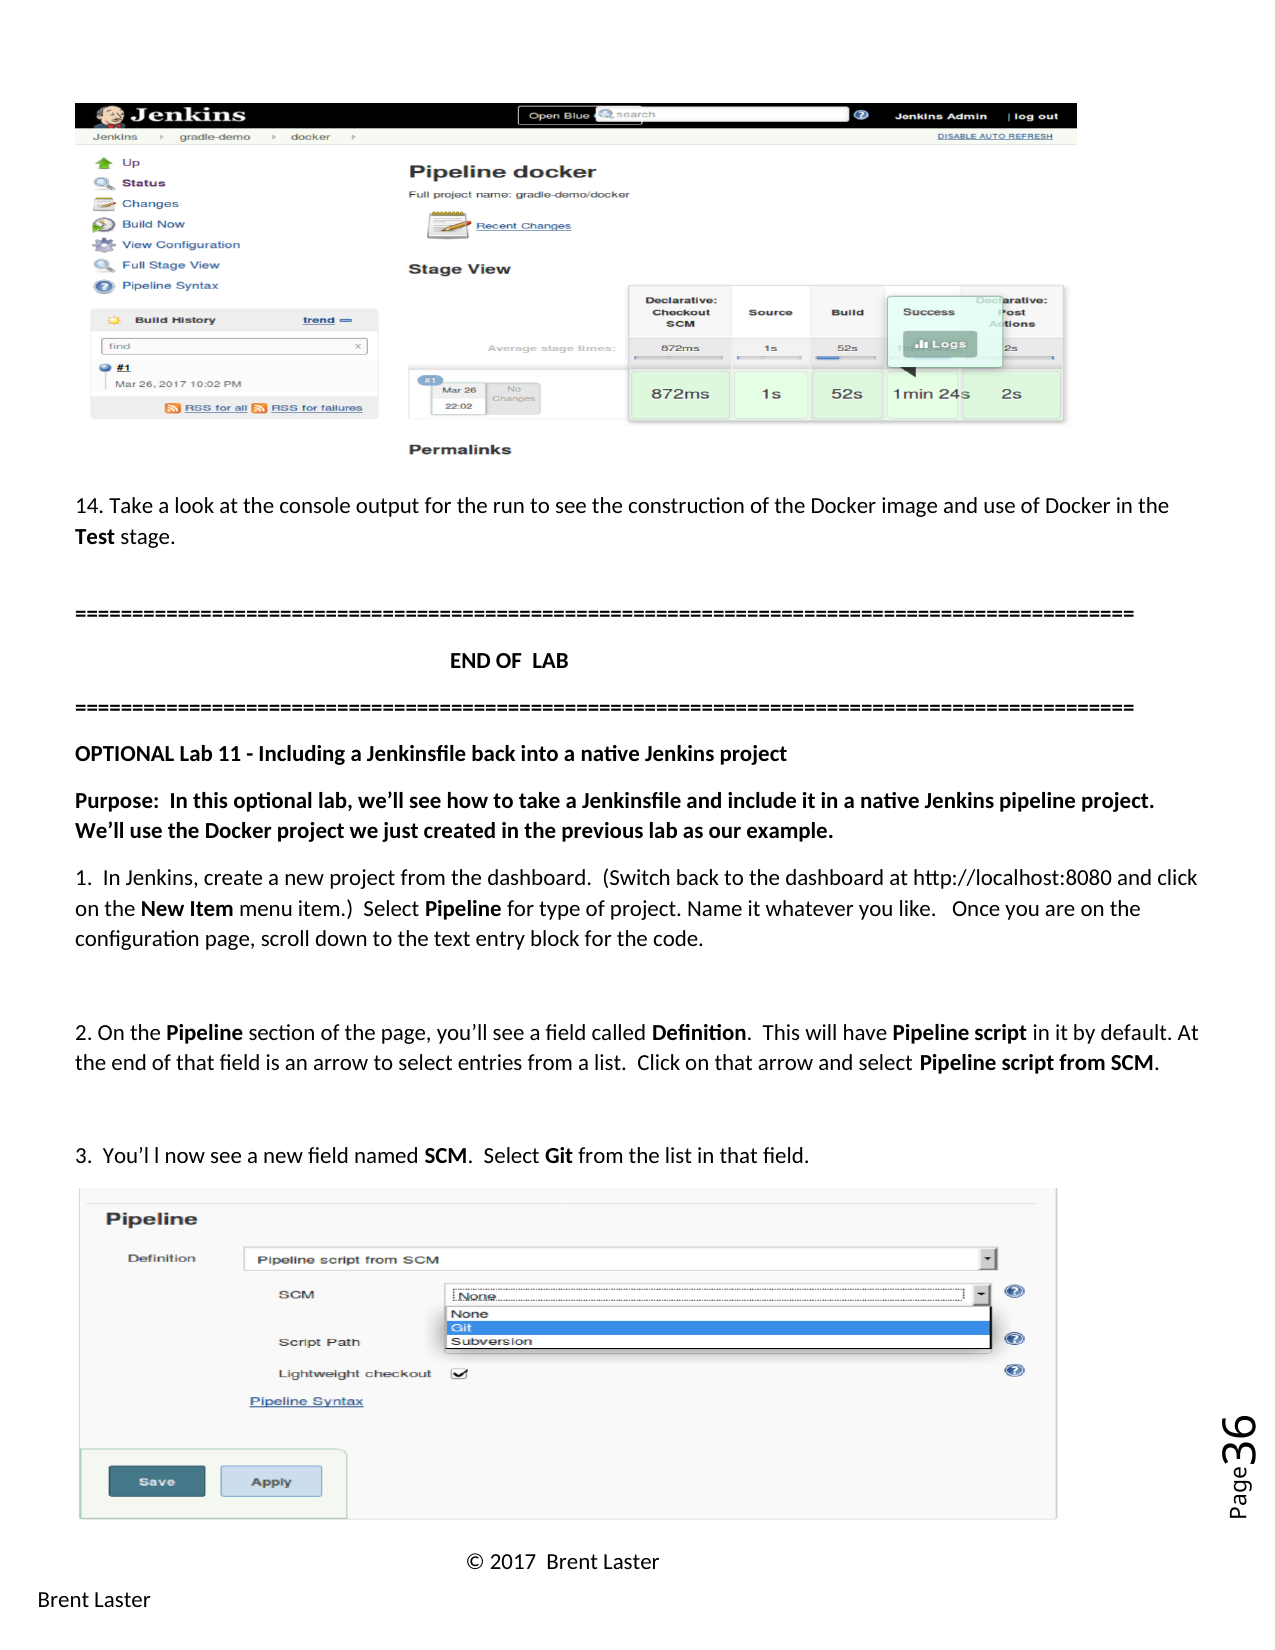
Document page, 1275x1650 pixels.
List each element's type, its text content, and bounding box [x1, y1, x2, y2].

text END OF LAB [75, 646, 1200, 674]
text 3. You’l l now see a new field named SCM. Select Git from the list in that field. [75, 1142, 1200, 1170]
picture [75, 1188, 1063, 1528]
text ============================================================================================= [75, 599, 1200, 627]
text ============================================================================================= [75, 693, 1200, 721]
text OPTIONAL Lab 11 - Including a Jenkinsfile back into a native Jenkins project [75, 739, 1200, 768]
text 14. Take a look at the console output for the run to see the construction of the Docker image and use of Docker in the Test stage. [75, 492, 1200, 550]
text 2. On the Pipeline section of the page, you’ll see a field called Definition. This will have Pipeline script in it by default. At the end of that field is an arrow to select entries from a list. Click on that arrow and select Pipeline script from SCM. [75, 1018, 1200, 1076]
picture [75, 103, 1077, 460]
text Purpose: In this optional lab, we’ll see how to take a Jenkinsfile and include it in a native Jenkins pipeline project. We’ll use the Docker project we just created in the previous lab as our example. [75, 786, 1200, 845]
text 1. In Jenkins, create a new project from the dashboard. (Switch back to the dashboard at http://localhost:8080 and click on the New Item menu item.) Select Pipeline for type of project. Name it whatever you like. Once you are on the configuration page, scroll down to the text entry block for the code. [75, 863, 1200, 952]
